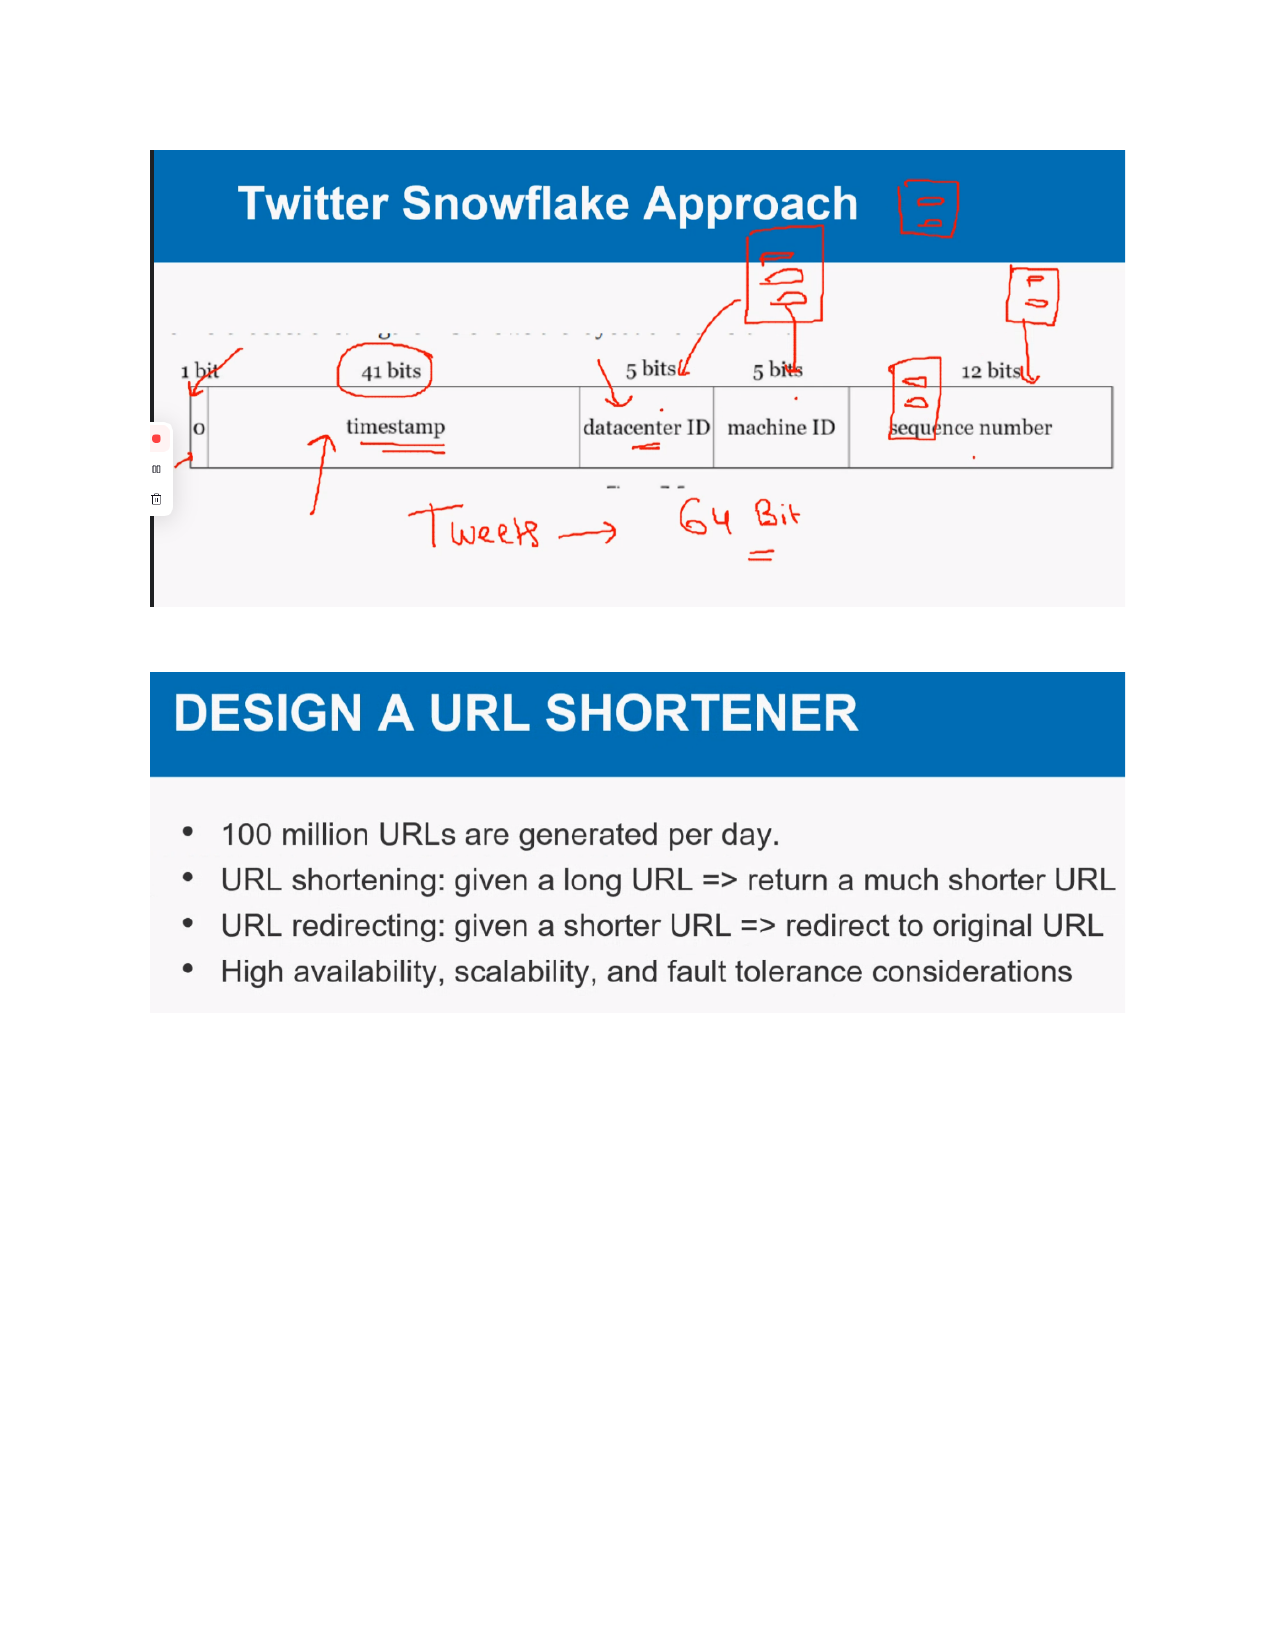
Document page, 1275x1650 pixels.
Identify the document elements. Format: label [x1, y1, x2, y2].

picture [150, 672, 1125, 1013]
picture [150, 150, 1125, 607]
